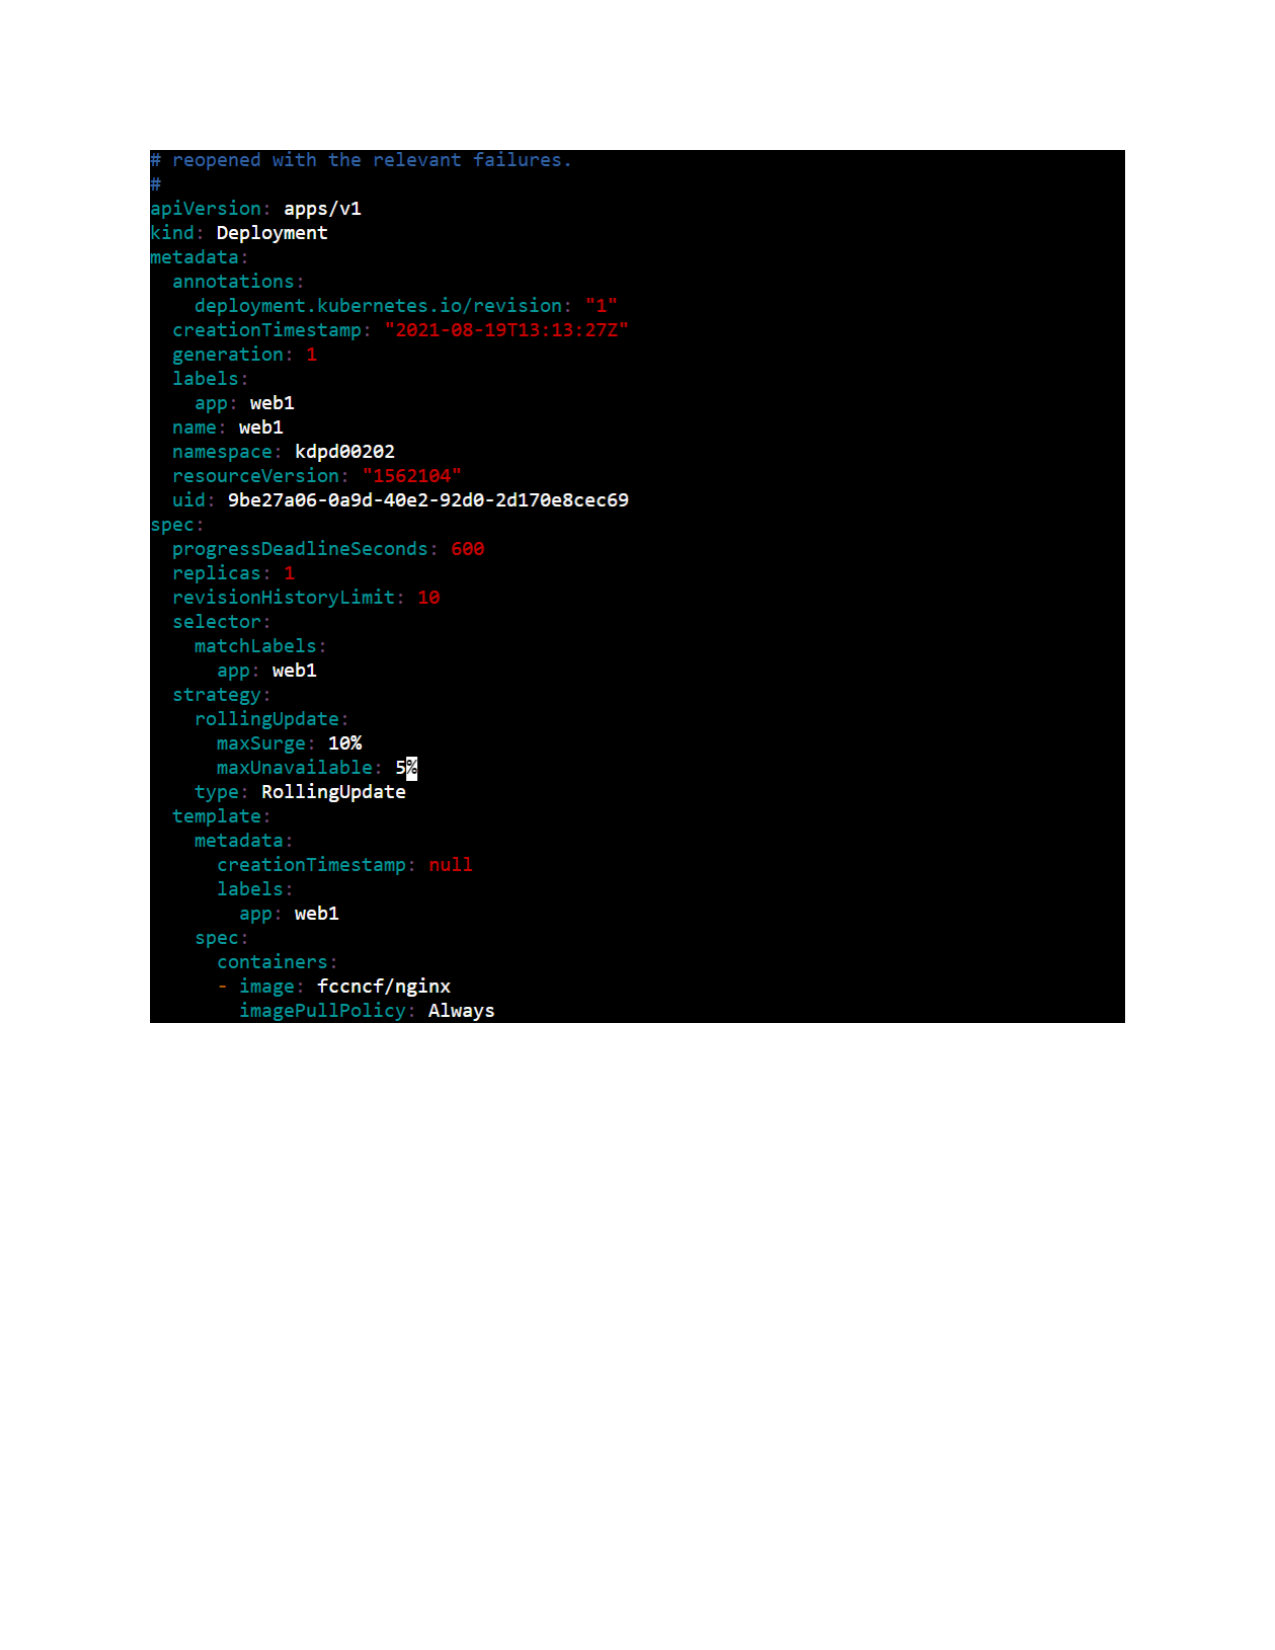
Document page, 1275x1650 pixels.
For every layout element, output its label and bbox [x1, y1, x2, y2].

picture [150, 150, 1125, 1023]
